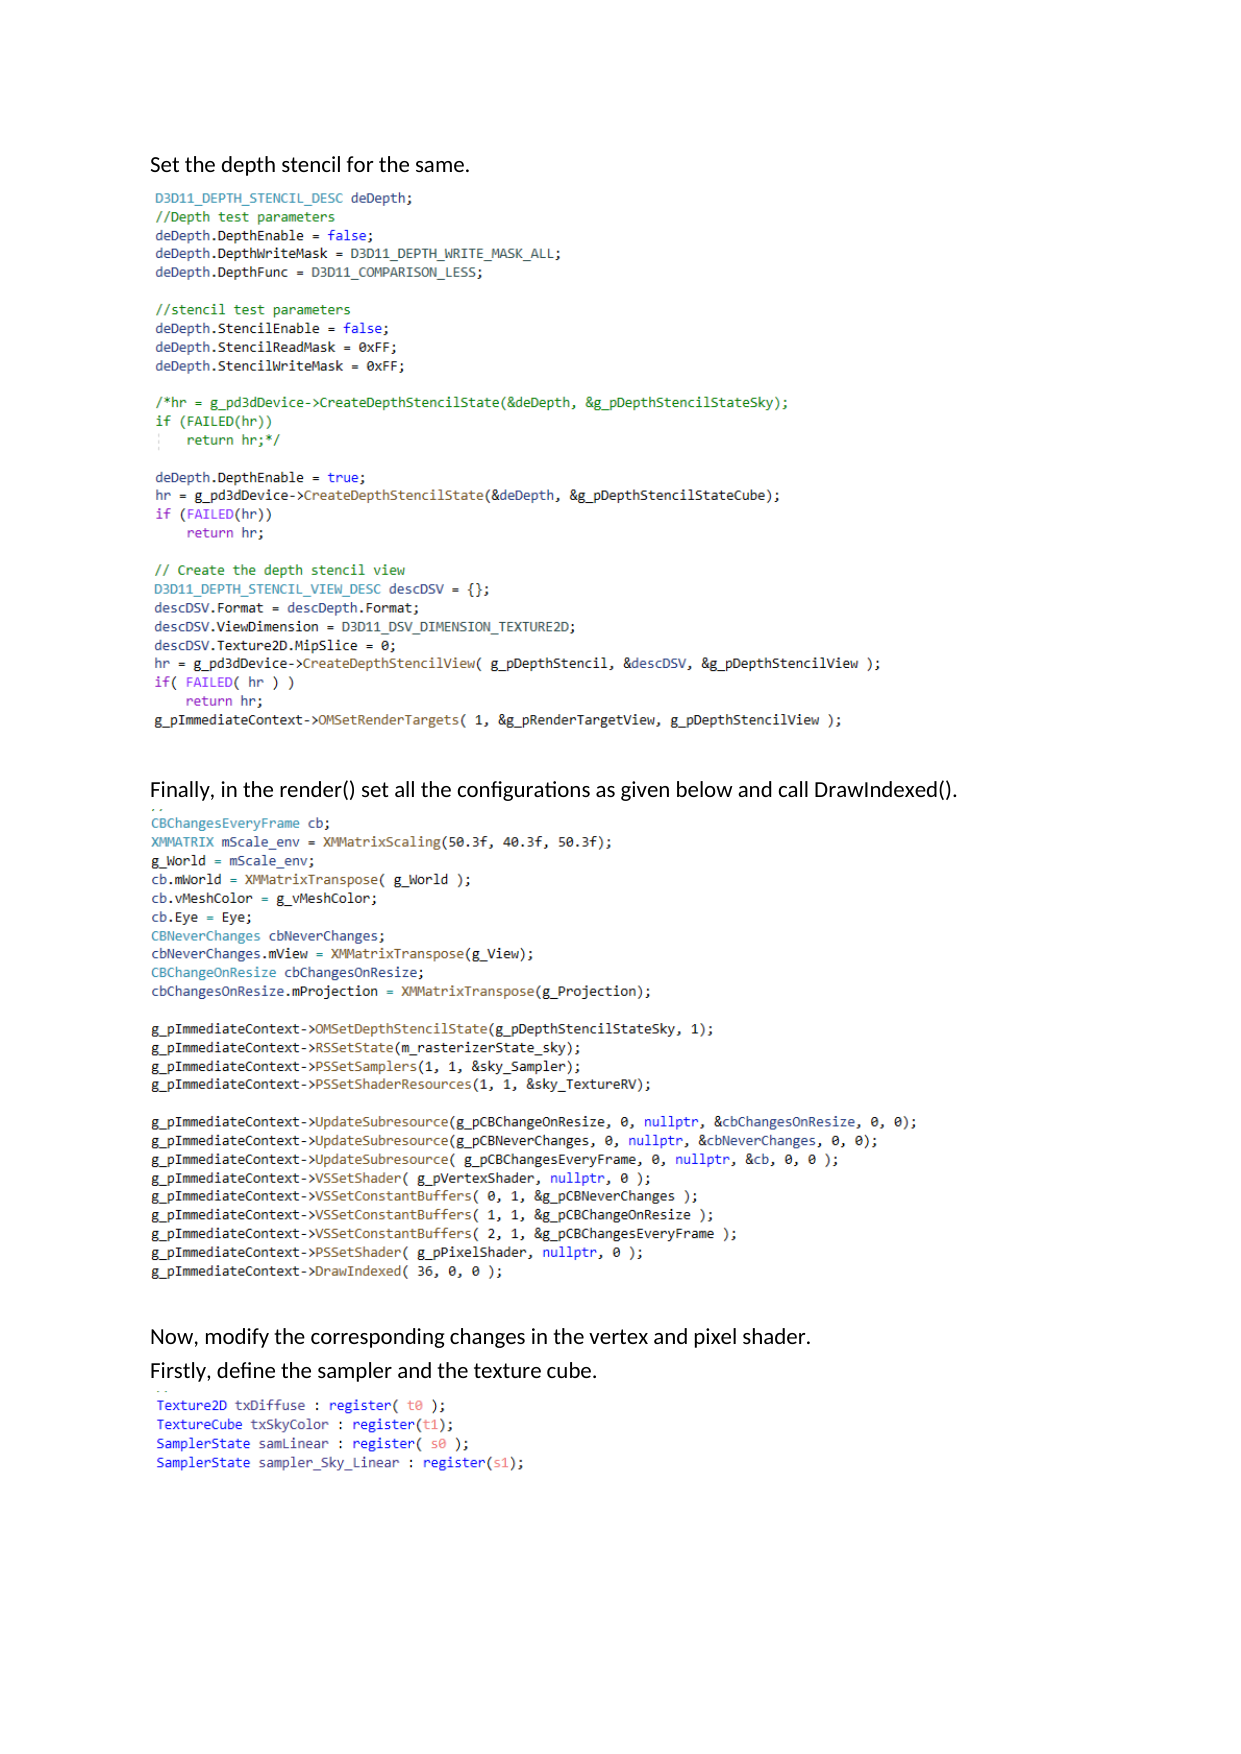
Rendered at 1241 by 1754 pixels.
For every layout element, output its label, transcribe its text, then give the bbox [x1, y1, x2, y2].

text Set the depth stencil for the same. [150, 150, 1090, 178]
text Firstly, define the sampler and the texture cube. [150, 1357, 1090, 1384]
picture [150, 809, 917, 1282]
picture [150, 1391, 530, 1480]
text Finally, in the render() set all the configurations as given below and call DrawIndexed(). [150, 775, 1090, 803]
text Now, modify the corresponding changes in the vertex and pixel shader. [150, 1322, 1090, 1350]
picture [150, 184, 797, 550]
picture [150, 556, 898, 735]
